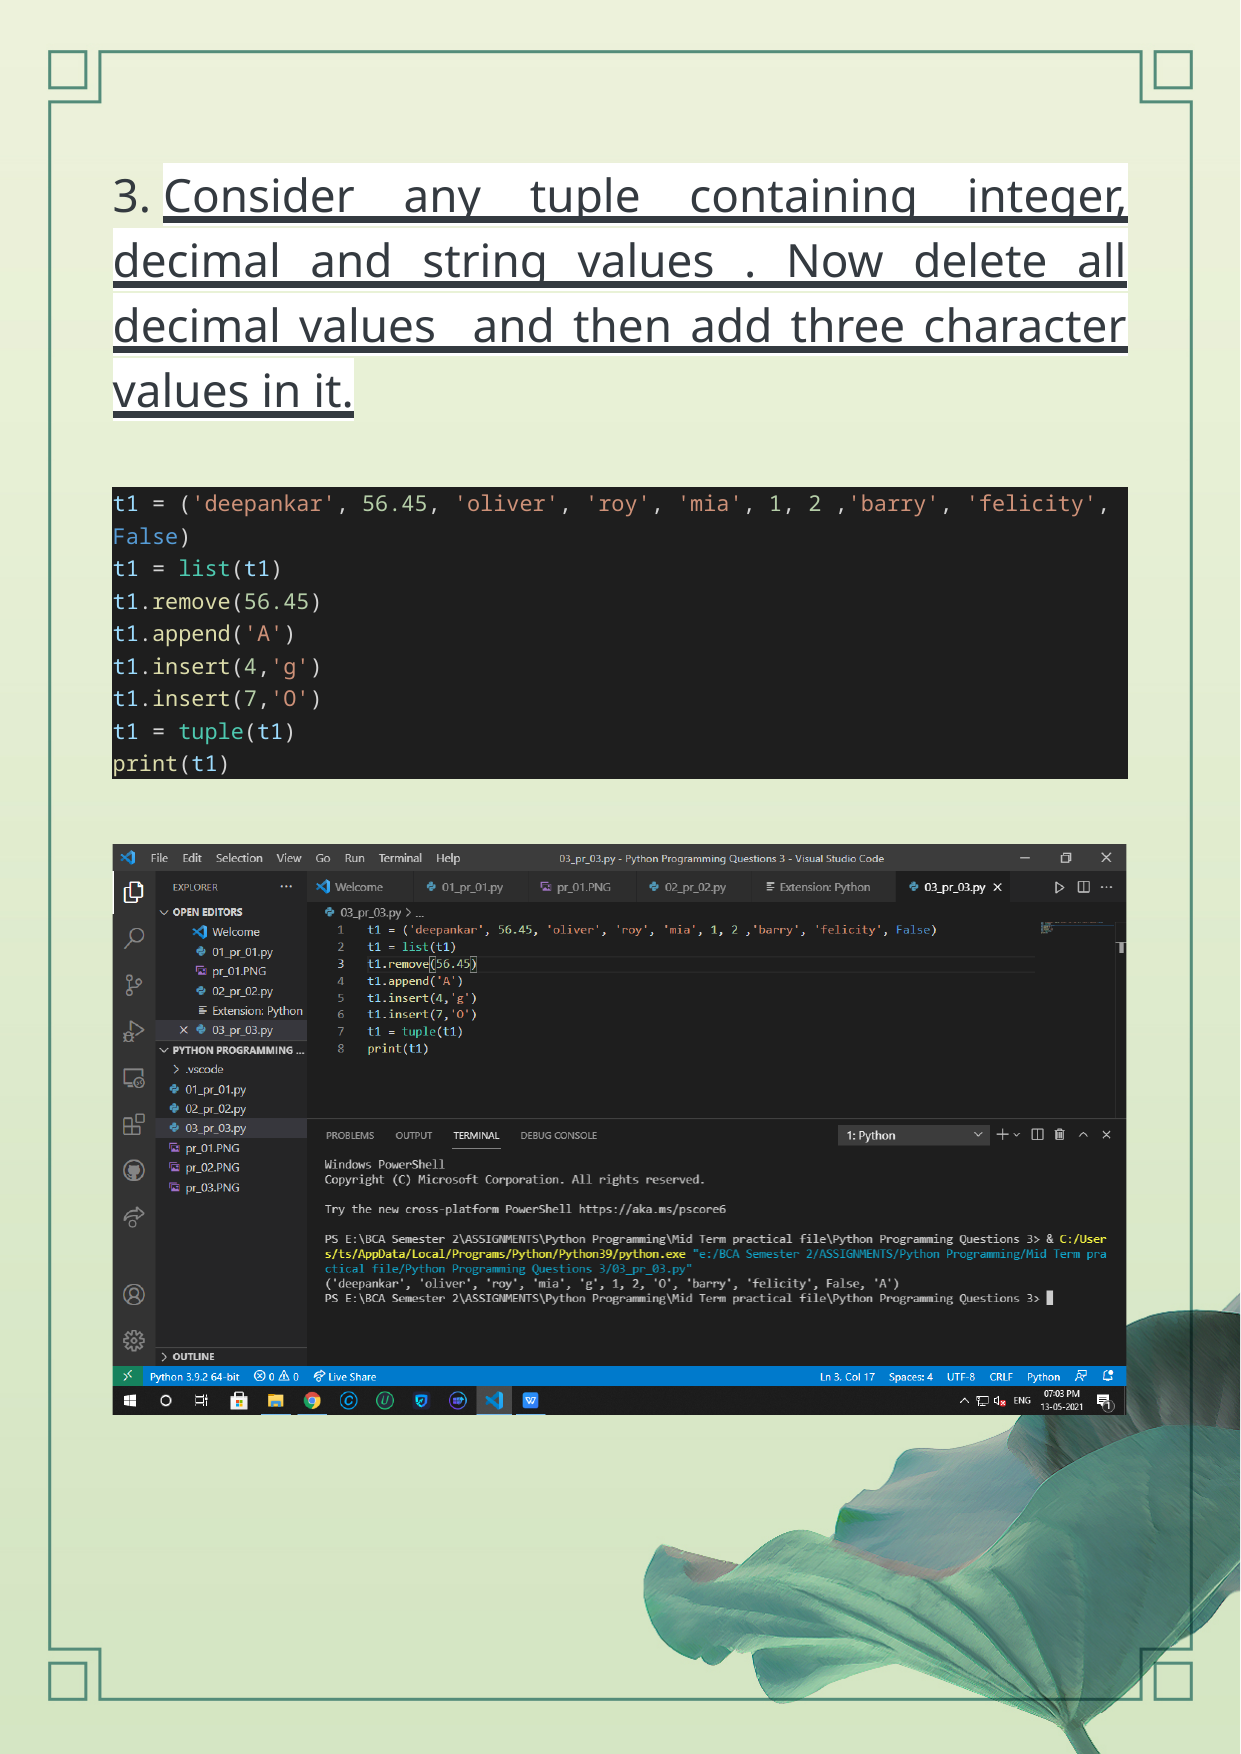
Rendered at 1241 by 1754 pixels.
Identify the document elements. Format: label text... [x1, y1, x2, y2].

text t1 = tuple(t1) [112, 714, 1128, 747]
list Consider any tuple containing integer, decimal and string values . Now delete all decimal values and then add three character values in it. [112, 347, 1128, 422]
text print(t1) [112, 747, 1128, 779]
text t1.insert(4,'g') [112, 649, 1128, 682]
text t1.insert(7,'O') [112, 682, 1128, 714]
text t1.remove(56.45) [112, 584, 1128, 617]
list Consider any tuple containing integer, decimal and string values . Now delete all decimal values and then add three character values in it. [112, 162, 1128, 281]
text t1.append('A') [112, 617, 1128, 649]
text t1 = ('deepankar', 56.45, 'oliver', 'roy', 'mia', 1, 2 ,'barry', 'felicity', False) [112, 487, 1128, 552]
text t1 = list(t1) [112, 552, 1128, 584]
picture [0, 0, 1241, 1754]
